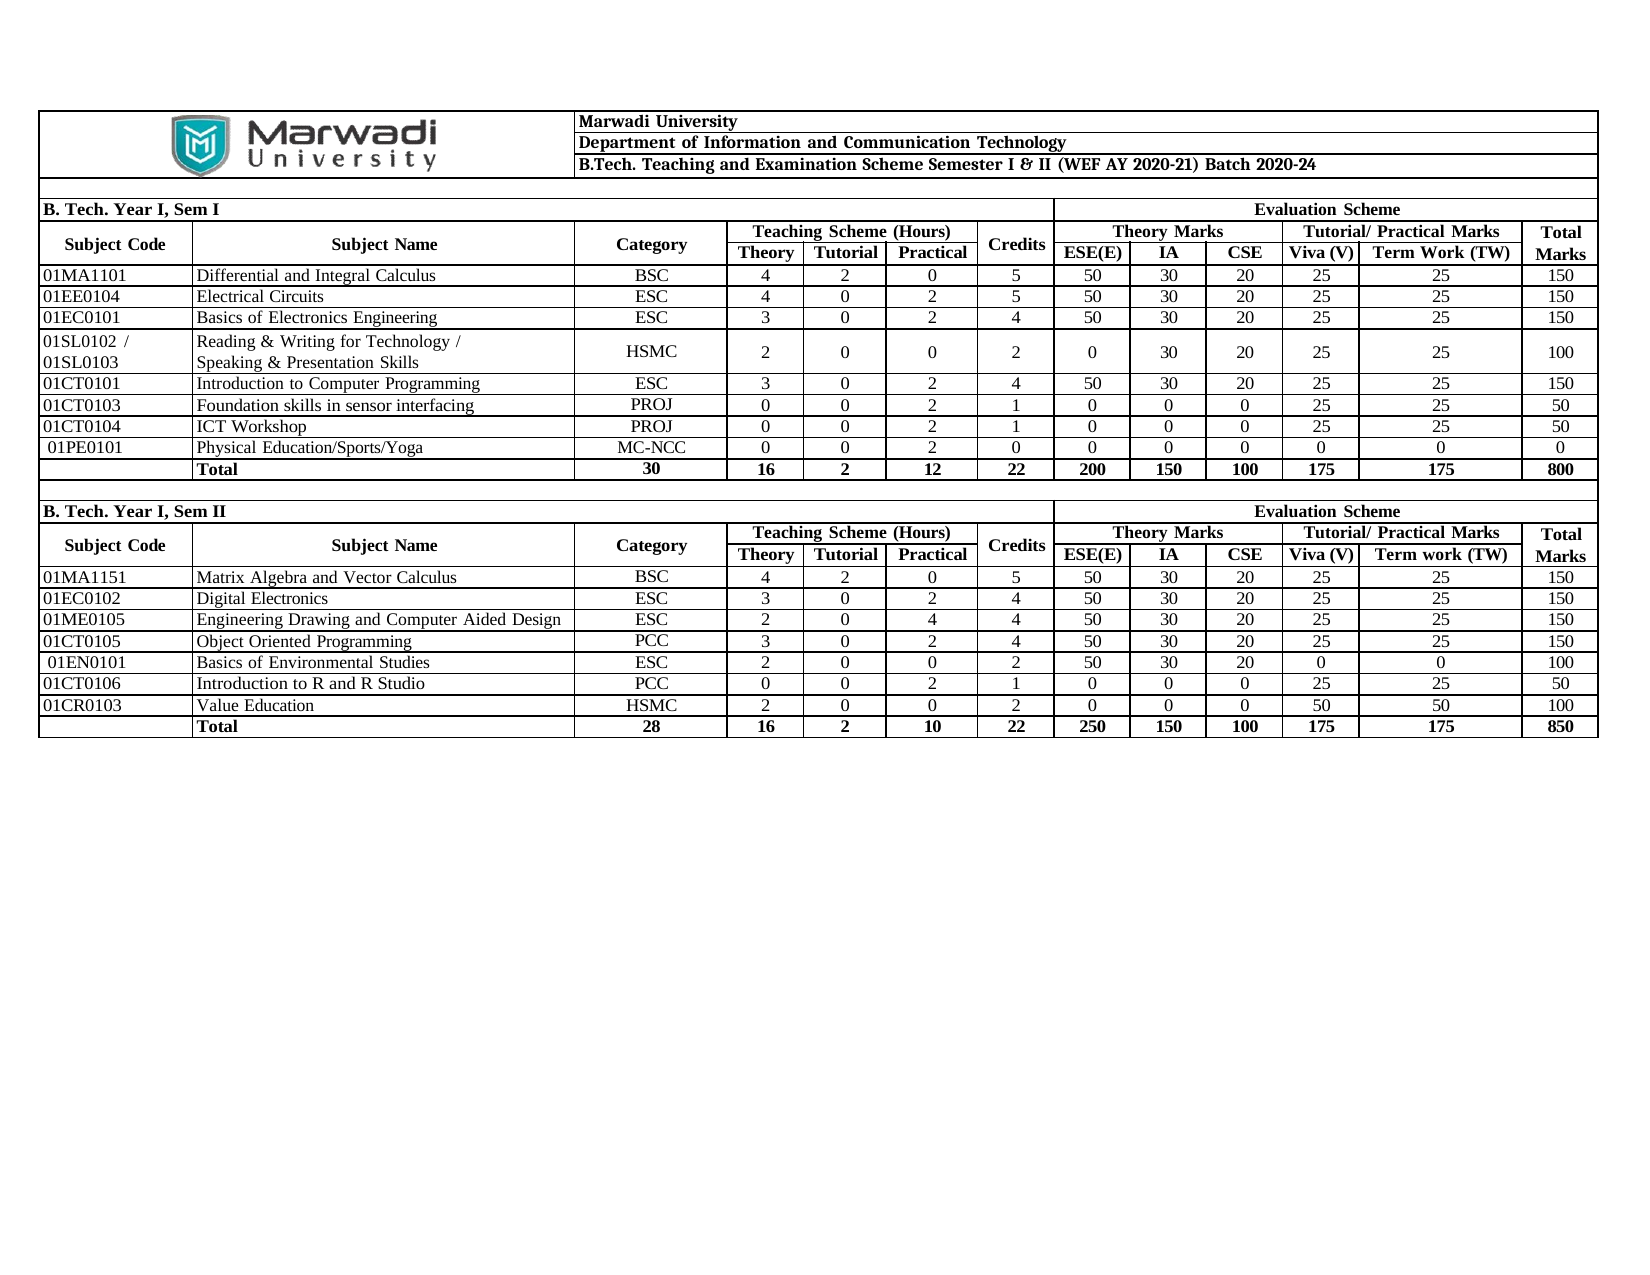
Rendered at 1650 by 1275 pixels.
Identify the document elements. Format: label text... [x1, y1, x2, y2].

table_cell ICT Workshop [193, 417, 574, 436]
table_cell Physical Education/Sports/Yoga [193, 438, 574, 458]
table_cell 25 [1283, 374, 1358, 394]
table_cell 0 [804, 674, 885, 694]
table_cell 25 [1360, 674, 1521, 694]
table_cell Teaching Scheme (Hours) [728, 222, 977, 241]
table_cell 25 [1283, 632, 1358, 651]
table_cell 100 [1523, 653, 1597, 673]
table_cell HSMC [575, 330, 726, 372]
table_cell 25 [1283, 674, 1358, 694]
table_cell 2 [978, 653, 1053, 673]
table_cell CSE [1207, 243, 1282, 264]
table_cell 150 [1523, 308, 1597, 328]
table_cell B.Tech. Teaching and Examination Scheme Semester I & II (WEF AY 2020-21) Batch 2020-24 [575, 155, 1597, 177]
table_cell HSMC [575, 696, 726, 715]
table_cell Evaluation Scheme [1055, 501, 1597, 522]
table_header Marwadi University [575, 112, 1597, 132]
table_cell 25 [1360, 330, 1521, 372]
table_cell 10 [887, 717, 977, 737]
table_cell [40, 179, 1597, 198]
table_cell ESC [575, 610, 726, 630]
table_cell 25 [1360, 567, 1521, 587]
table_cell 0 [1055, 417, 1129, 436]
table_cell 28 [575, 717, 726, 737]
table_cell 0 [728, 395, 803, 415]
table_cell 2 [887, 395, 977, 415]
table_cell Viva (V) [1283, 545, 1358, 566]
table_cell 25 [1360, 374, 1521, 394]
table_cell 2 [887, 308, 977, 328]
table_cell 175 [1360, 460, 1521, 479]
table_cell 0 [1207, 417, 1282, 436]
table_cell 200 [1055, 460, 1129, 479]
table_cell 20 [1207, 589, 1282, 608]
table_cell 50 [1055, 632, 1129, 651]
table_cell 3 [728, 308, 803, 328]
table_cell 25 [1360, 417, 1521, 436]
table_cell Matrix Algebra and Vector Calculus [193, 567, 574, 587]
table_cell 0 [1055, 674, 1129, 694]
table_cell 2 [728, 696, 803, 715]
table_cell Credits [978, 222, 1053, 264]
table_cell 4 [887, 610, 977, 630]
table_cell 50 [1055, 589, 1129, 608]
table_cell 01CT0104 [40, 417, 192, 436]
table_cell 0 [1131, 417, 1205, 436]
table_cell 30 [1131, 287, 1205, 307]
table_cell Practical [887, 545, 977, 566]
table_cell 50 [1055, 374, 1129, 394]
table_cell 2 [804, 460, 885, 479]
table_cell Credits [978, 524, 1053, 566]
table_cell 01EC0102 [40, 589, 192, 608]
table_cell MC-NCC [575, 438, 726, 458]
table_cell 25 [1283, 589, 1358, 608]
table_cell 2 [887, 438, 977, 458]
table_cell 0 [804, 308, 885, 328]
table_cell 30 [1131, 374, 1205, 394]
table_cell 0 [887, 653, 977, 673]
table_cell 2 [728, 653, 803, 673]
table_cell Department of Information and Communication Technology [575, 133, 1597, 153]
table_cell 0 [887, 266, 977, 285]
table_cell 25 [1360, 395, 1521, 415]
table_cell 0 [887, 567, 977, 587]
table_cell 0 [804, 589, 885, 608]
table_cell 12 [887, 460, 977, 479]
table_cell 4 [978, 632, 1053, 651]
table_cell 30 [1131, 632, 1205, 651]
table_cell 0 [1055, 438, 1129, 458]
table_cell 0 [804, 696, 885, 715]
table_cell 150 [1523, 374, 1597, 394]
table_cell 01SL0102 / 01SL0103 [40, 330, 192, 372]
table_cell 0 [804, 610, 885, 630]
table_cell 30 [575, 460, 726, 479]
table_cell 30 [1131, 266, 1205, 285]
table_cell 01CT0105 [40, 632, 192, 651]
table_cell 4 [978, 589, 1053, 608]
table_cell Tutorial/ Practical Marks [1283, 222, 1521, 241]
table_cell 2 [887, 287, 977, 307]
table_cell 01EC0101 [40, 308, 192, 328]
table_cell Total [193, 460, 574, 479]
table_cell Basics of Environmental Studies [193, 653, 574, 673]
table_cell 0 [1055, 395, 1129, 415]
table_cell 0 [887, 330, 977, 372]
table_cell 01CT0103 [40, 395, 192, 415]
table_cell PROJ [575, 417, 726, 436]
table_cell 22 [978, 460, 1053, 479]
table_cell 150 [1523, 632, 1597, 651]
table_cell 5 [978, 287, 1053, 307]
table_cell 0 [804, 632, 885, 651]
table_cell 01EN0101 [40, 653, 192, 673]
table_cell 01MA1101 [40, 266, 192, 285]
table_cell 20 [1207, 287, 1282, 307]
table_cell 0 [1131, 395, 1205, 415]
table_cell Term work (TW) [1360, 545, 1521, 566]
table_cell Subject Code [40, 222, 192, 264]
table_cell 2 [887, 374, 977, 394]
table_cell Total Marks [1523, 524, 1597, 566]
table_cell PROJ [575, 395, 726, 415]
table_cell 25 [1360, 610, 1521, 630]
table_cell 4 [728, 567, 803, 587]
table_cell Basics of Electronics Engineering [193, 308, 574, 328]
table_cell 50 [1523, 417, 1597, 436]
table_cell 0 [1283, 653, 1358, 673]
table_cell 3 [728, 374, 803, 394]
table_cell Tutorial/ Practical Marks [1283, 524, 1521, 543]
table_cell 30 [1131, 308, 1205, 328]
table_cell 20 [1207, 374, 1282, 394]
table_cell 175 [1283, 460, 1358, 479]
table_cell 175 [1283, 717, 1358, 737]
table_cell 3 [728, 589, 803, 608]
table_cell 25 [1283, 395, 1358, 415]
table_cell 25 [1283, 330, 1358, 372]
table_cell 20 [1207, 610, 1282, 630]
table_cell 100 [1523, 330, 1597, 372]
table_cell 0 [804, 395, 885, 415]
table_cell 4 [978, 374, 1053, 394]
table_cell Differential and Integral Calculus [193, 266, 574, 285]
table_cell 25 [1283, 610, 1358, 630]
table_cell 16 [728, 717, 803, 737]
table_cell 20 [1207, 330, 1282, 372]
table_cell 25 [1360, 287, 1521, 307]
table_cell 100 [1207, 717, 1282, 737]
table_cell 100 [1523, 696, 1597, 715]
table_cell 800 [1523, 460, 1597, 479]
table_cell 0 [804, 374, 885, 394]
table_cell Tutorial [804, 545, 885, 566]
table_cell 20 [1207, 266, 1282, 285]
table_cell 16 [728, 460, 803, 479]
table_cell 1 [978, 674, 1053, 694]
table_cell Introduction to R and R Studio [193, 674, 574, 694]
table_cell 01EE0104 [40, 287, 192, 307]
table_cell 150 [1523, 266, 1597, 285]
table_cell 25 [1283, 417, 1358, 436]
table_cell 50 [1523, 674, 1597, 694]
table_cell 150 [1523, 567, 1597, 587]
table_cell Evaluation Scheme [1055, 199, 1597, 220]
table_cell 2 [887, 417, 977, 436]
table_cell 0 [804, 287, 885, 307]
table_cell BSC [575, 567, 726, 587]
table_cell 150 [1523, 610, 1597, 630]
table_cell B. Tech. Year I, Sem II [40, 501, 1053, 522]
table_cell Reading & Writing for Technology / Speaking & Presentation Skills [193, 330, 574, 372]
table_cell 2 [887, 632, 977, 651]
table_cell Theory Marks [1055, 222, 1282, 241]
table_cell 01CT0106 [40, 674, 192, 694]
table_cell Electrical Circuits [193, 287, 574, 307]
table_cell 2 [887, 589, 977, 608]
table_cell 850 [1523, 717, 1597, 737]
table_cell ESC [575, 589, 726, 608]
table_cell ESC [575, 653, 726, 673]
table_cell 2 [728, 610, 803, 630]
table_cell 20 [1207, 308, 1282, 328]
table_cell 20 [1207, 567, 1282, 587]
table_cell 4 [978, 308, 1053, 328]
table_cell 50 [1055, 266, 1129, 285]
table_cell 5 [978, 266, 1053, 285]
table_cell 01CT0101 [40, 374, 192, 394]
table_cell 25 [1360, 589, 1521, 608]
table_cell 30 [1131, 610, 1205, 630]
table_cell 50 [1055, 567, 1129, 587]
table_cell 4 [728, 266, 803, 285]
table_cell Digital Electronics [193, 589, 574, 608]
table_cell 0 [1360, 653, 1521, 673]
table_cell CSE [1207, 545, 1282, 566]
table_cell 50 [1055, 287, 1129, 307]
table_cell 30 [1131, 653, 1205, 673]
table_cell 01MA1151 [40, 567, 192, 587]
table_cell ESE(E) [1055, 243, 1129, 264]
table_cell 30 [1131, 589, 1205, 608]
table_cell Category [575, 222, 726, 264]
table_cell 150 [1131, 717, 1205, 737]
table_cell Category [575, 524, 726, 566]
table_cell 0 [728, 438, 803, 458]
table_cell 50 [1055, 610, 1129, 630]
table_cell 2 [978, 696, 1053, 715]
table_cell 0 [887, 696, 977, 715]
table_cell Term Work (TW) [1360, 243, 1521, 264]
table_cell 0 [804, 330, 885, 372]
table_cell 2 [728, 330, 803, 372]
table_cell 2 [804, 266, 885, 285]
table_cell ESC [575, 308, 726, 328]
table_cell 25 [1360, 308, 1521, 328]
table_header [40, 112, 574, 177]
table_cell 50 [1523, 395, 1597, 415]
table_cell ESC [575, 374, 726, 394]
table_cell [40, 460, 192, 479]
table_cell 50 [1055, 653, 1129, 673]
table_cell 2 [978, 330, 1053, 372]
table_cell 0 [804, 653, 885, 673]
table_cell 5 [978, 567, 1053, 587]
table_cell 20 [1207, 632, 1282, 651]
table_cell Object Oriented Programming [193, 632, 574, 651]
table_cell 01CR0103 [40, 696, 192, 715]
table_cell 50 [1360, 696, 1521, 715]
table_cell 0 [1207, 438, 1282, 458]
table_cell 25 [1283, 287, 1358, 307]
table_cell 25 [1360, 632, 1521, 651]
table_cell Value Education [193, 696, 574, 715]
table_cell 2 [804, 567, 885, 587]
table_cell 25 [1283, 308, 1358, 328]
table_cell 25 [1283, 266, 1358, 285]
table_cell 0 [1055, 330, 1129, 372]
table_cell [40, 481, 1597, 499]
table_cell 1 [978, 395, 1053, 415]
table_cell 1 [978, 417, 1053, 436]
table_cell 0 [1131, 696, 1205, 715]
table_cell Subject Name [193, 524, 574, 566]
table_cell 0 [728, 674, 803, 694]
table_cell 150 [1523, 589, 1597, 608]
table_cell 22 [978, 717, 1053, 737]
table_cell 0 [804, 438, 885, 458]
table_cell Subject Code [40, 524, 192, 566]
table_cell 150 [1523, 287, 1597, 307]
table_cell 0 [978, 438, 1053, 458]
table_cell Theory [728, 545, 803, 566]
table_cell 25 [1360, 266, 1521, 285]
table_cell 0 [1207, 395, 1282, 415]
table_cell Subject Name [193, 222, 574, 264]
table_cell 2 [804, 717, 885, 737]
table_cell 0 [728, 417, 803, 436]
table_cell 0 [1207, 674, 1282, 694]
table_cell Total [193, 717, 574, 737]
table_cell 175 [1360, 717, 1521, 737]
table_cell 3 [728, 632, 803, 651]
table_cell Total Marks [1523, 222, 1597, 264]
table_cell 01PE0101 [40, 438, 192, 458]
table_cell 01ME0105 [40, 610, 192, 630]
table_cell ESE(E) [1055, 545, 1129, 566]
table_cell 2 [887, 674, 977, 694]
table_cell PCC [575, 632, 726, 651]
table_cell 0 [1055, 696, 1129, 715]
table_cell 4 [728, 287, 803, 307]
table_cell 0 [1207, 696, 1282, 715]
table_cell ESC [575, 287, 726, 307]
picture [171, 115, 436, 178]
table_cell 25 [1283, 567, 1358, 587]
table_cell 4 [978, 610, 1053, 630]
table_cell IA [1131, 243, 1205, 264]
table_cell 30 [1131, 330, 1205, 372]
table_cell Theory Marks [1055, 524, 1282, 543]
table_cell IA [1131, 545, 1205, 566]
table_cell 50 [1055, 308, 1129, 328]
table_cell 0 [1523, 438, 1597, 458]
table_cell Teaching Scheme (Hours) [728, 524, 977, 543]
table_cell 0 [1131, 438, 1205, 458]
table_cell B. Tech. Year I, Sem I [40, 199, 1053, 220]
table_cell Viva (V) [1283, 243, 1358, 264]
table_cell 0 [1283, 438, 1358, 458]
table_cell 150 [1131, 460, 1205, 479]
table_cell [40, 717, 192, 737]
table_cell 0 [1360, 438, 1521, 458]
table_cell 100 [1207, 460, 1282, 479]
table_cell 250 [1055, 717, 1129, 737]
table_cell 30 [1131, 567, 1205, 587]
table_cell Practical [887, 243, 977, 264]
table_cell 20 [1207, 653, 1282, 673]
table_cell Engineering Drawing and Computer Aided Design [193, 610, 574, 630]
table_cell Theory [728, 243, 803, 264]
table_cell Tutorial [804, 243, 885, 264]
table_cell Introduction to Computer Programming [193, 374, 574, 394]
table_cell Foundation skills in sensor interfacing [193, 395, 574, 415]
table_cell 0 [1131, 674, 1205, 694]
table_cell 50 [1283, 696, 1358, 715]
table_cell BSC [575, 266, 726, 285]
table_cell PCC [575, 674, 726, 694]
table_cell 0 [804, 417, 885, 436]
